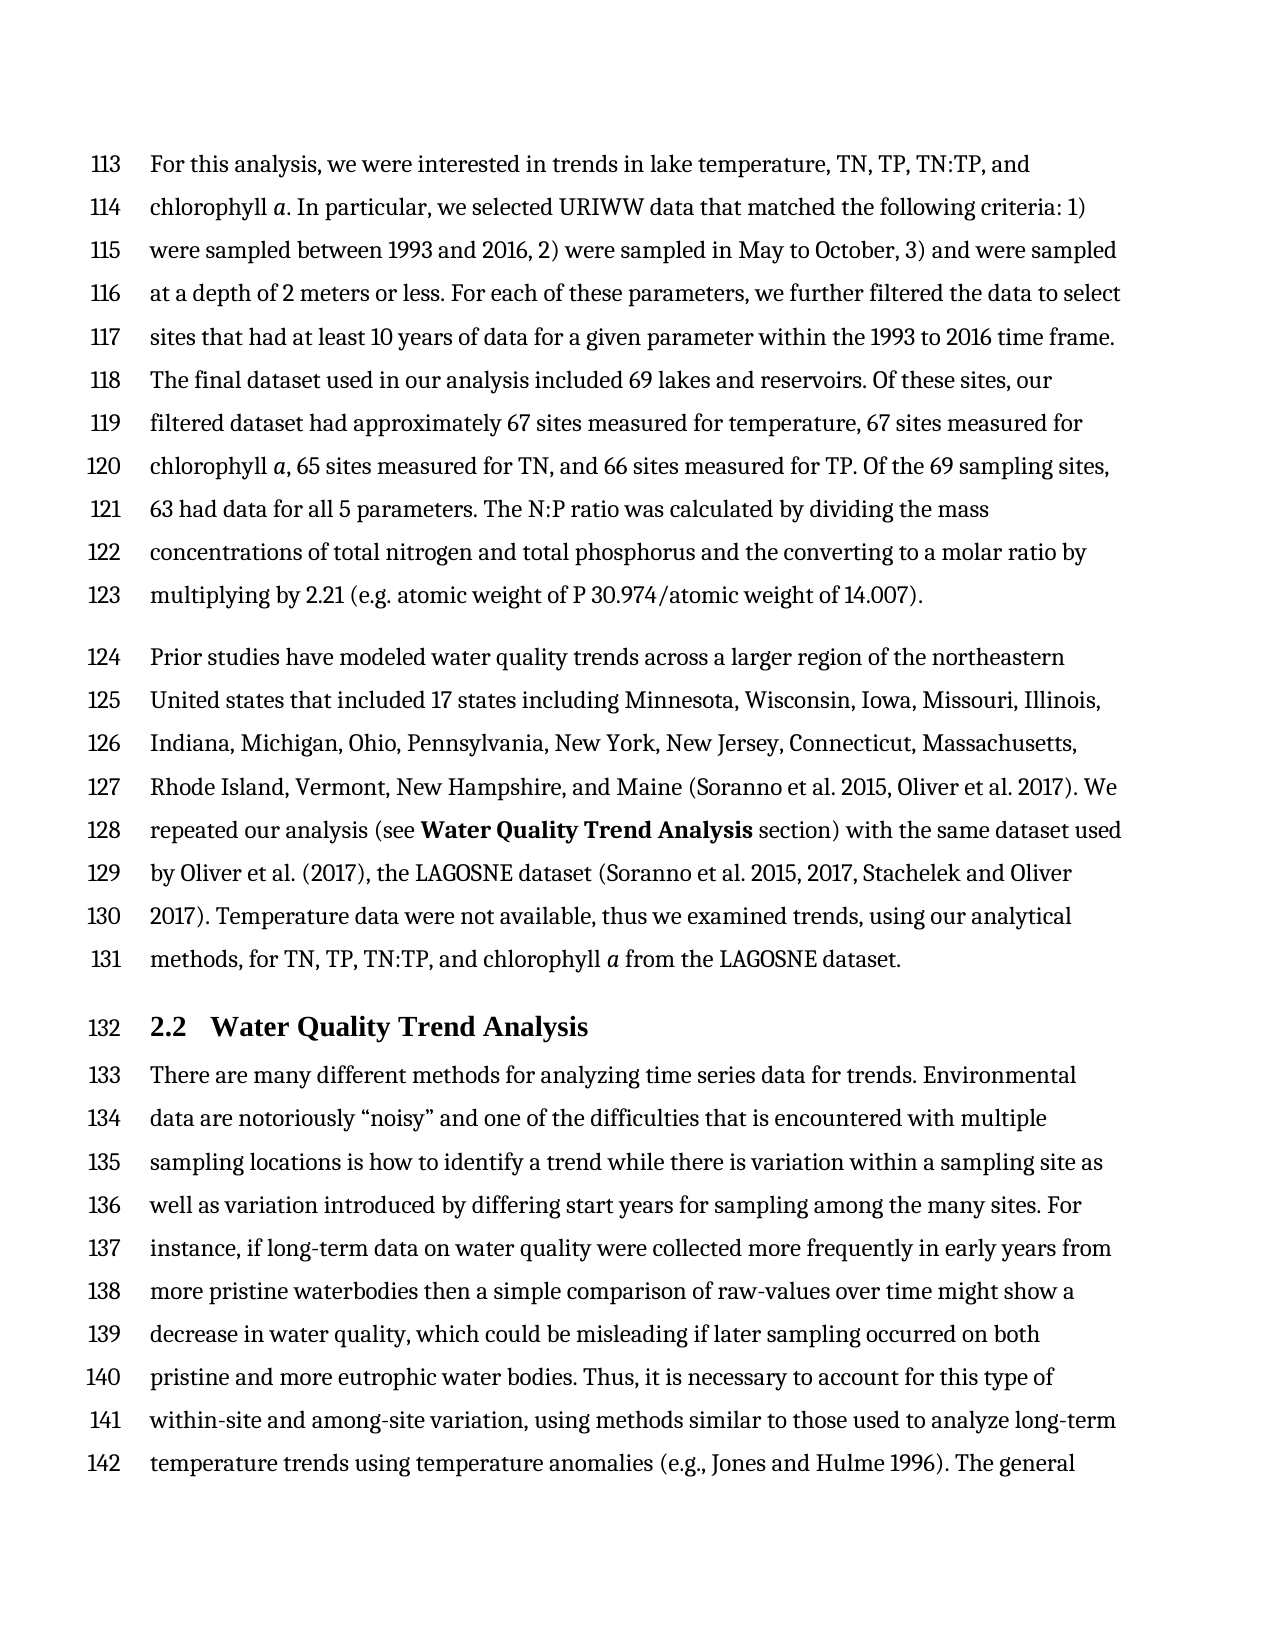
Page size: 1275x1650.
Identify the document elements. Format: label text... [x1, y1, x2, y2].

text Prior studies have modeled water quality trends across a larger region of the northeastern United states that included 17 states including Minnesota, Wisconsin, Iowa, Missouri, Illinois, Indiana, Michigan, Ohio, Pennsylvania, New York, New Jersey, Connecticut, Massachusetts, Rhode Island, Vermont, New Hampshire, and Maine (Soranno et al. 2015, Oliver et al. 2017). We repeated our analysis (see Water Quality Trend Analysis section) with the same dataset used by Oliver et al. (2017), the LAGOSNE dataset (Soranno et al. 2015, 2017, Stachelek and Oliver 2017). Temperature data were not available, thus we examined trends, using our analytical methods, for TN, TP, TN:TP, and chlorophyll a from the LAGOSNE dataset. [150, 643, 1125, 974]
subtitle Water Quality Trend Analysis [150, 1009, 1125, 1042]
text For this analysis, we were interested in trends in lake temperature, TN, TP, TN:TP, and chlorophyll a. In particular, we selected URIWW data that matched the following criteria: 1) were sampled between 1993 and 2016, 2) were sampled in May to October, 3) and were sampled at a depth of 2 meters or less. For each of these parameters, we further filtered the data to select sites that had at least 10 years of data for a given parameter within the 1993 to 2016 time frame. The final dataset used in our analysis included 69 lakes and reservoirs. Of these sites, our filtered dataset had approximately 67 sites measured for temperature, 67 sites measured for chlorophyll a, 65 sites measured for TN, and 66 sites measured for TP. Of the 69 sampling sites, 63 had data for all 5 parameters. The N:P ratio was calculated by dividing the mass concentrations of total nitrogen and total phosphorus and the converting to a molar ratio by multiplying by 2.21 (e.g. atomic weight of P 30.974/atomic weight of 14.007). [150, 150, 1125, 610]
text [150, 1061, 1125, 1478]
